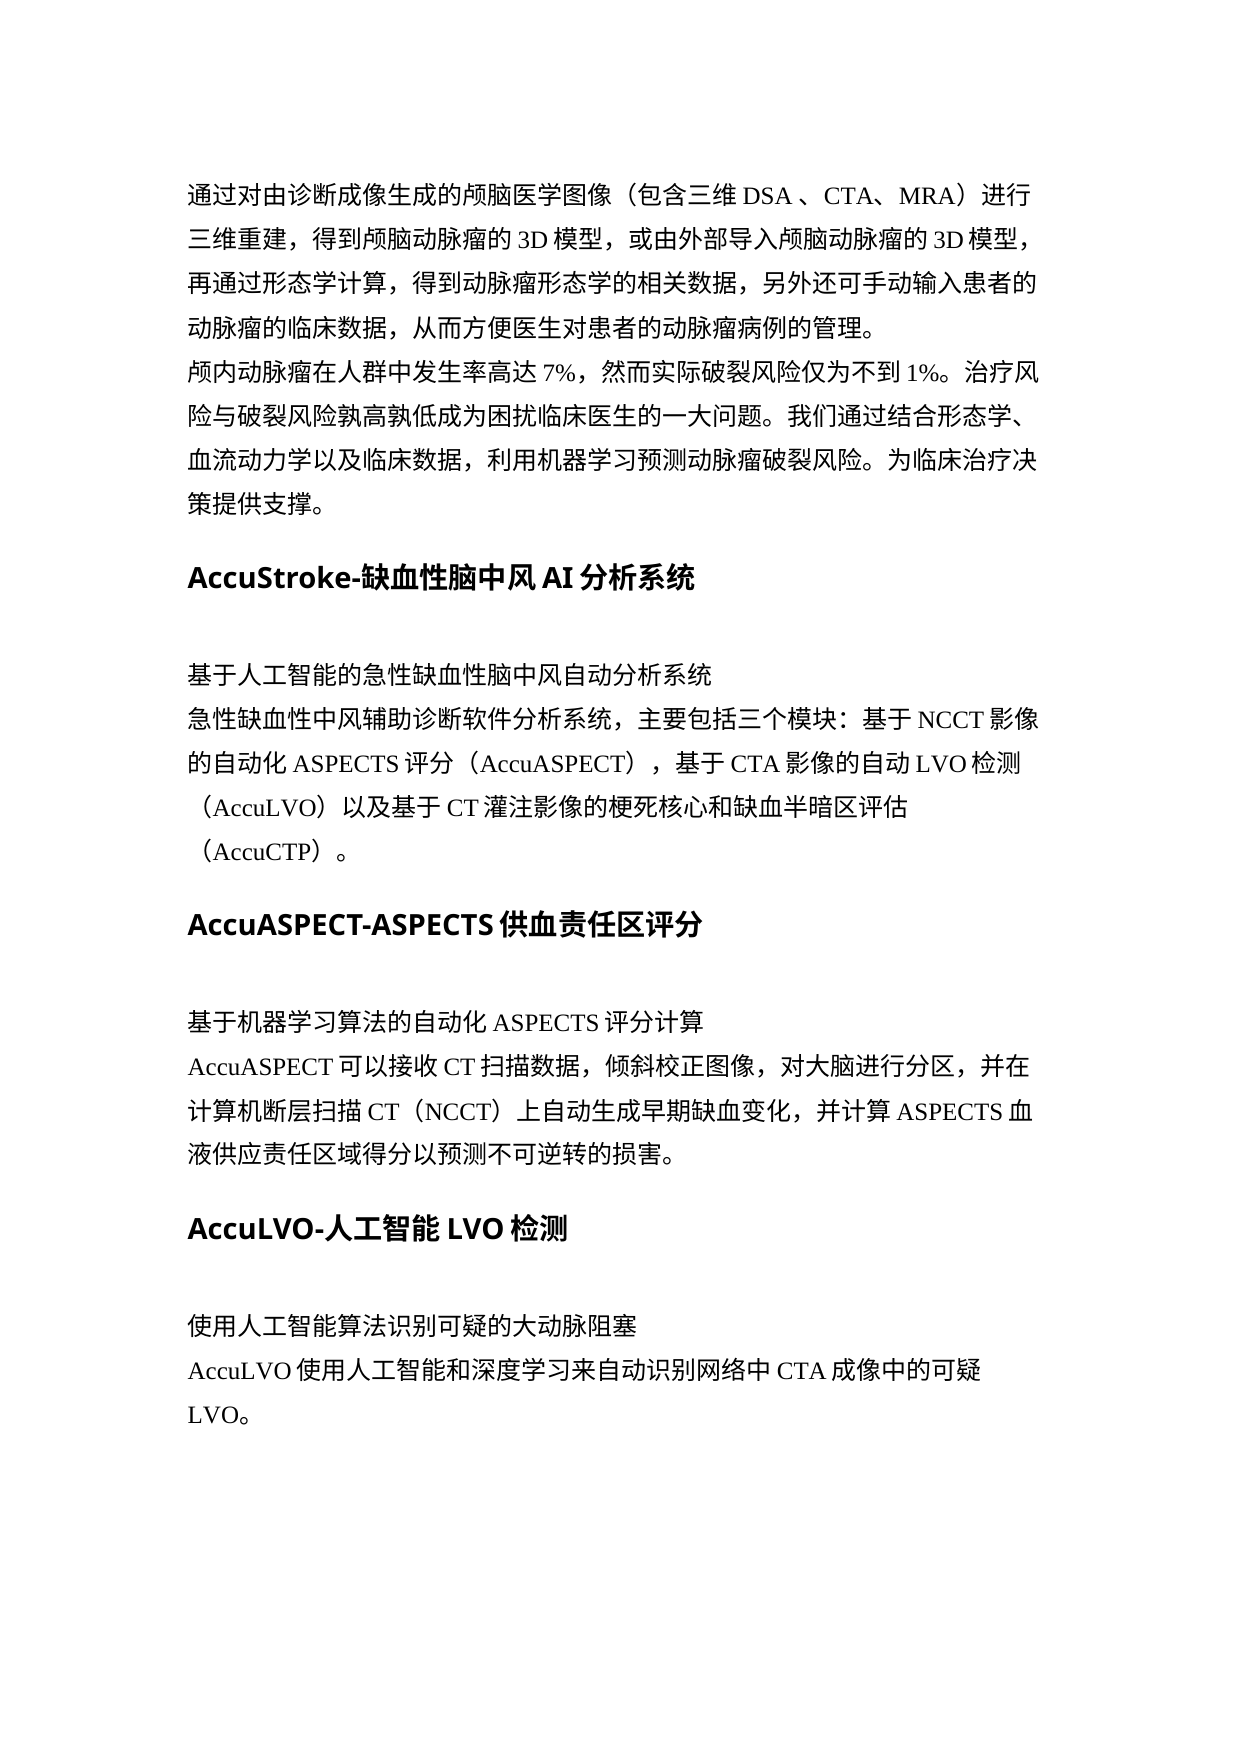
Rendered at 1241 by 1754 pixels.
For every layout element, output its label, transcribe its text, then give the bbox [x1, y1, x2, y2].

text 基于人工智能的急性缺血性脑中风自动分析系统 [187, 652, 1053, 696]
text 通过对由诊断成像生成的颅脑医学图像（包含三维DSA 、CTA、MRA）进行三维重建，得到颅脑动脉瘤的3D模型，或由外部导入颅脑动脉瘤的3D模型，再通过形态学计算，得到动脉瘤形态学的相关数据，另外还可手动输入患者的动脉瘤的临床数据，从而方便医生对患者的动脉瘤病例的管理。 [187, 172, 1053, 348]
text AccuASPECT可以接收CT扫描数据，倾斜校正图像，对大脑进行分区，并在计算机断层扫描CT（NCCT）上自动生成早期缺血变化，并计算ASPECTS血液供应责任区域得分以预测不可逆转的损害。 [187, 1043, 1053, 1175]
subtitle AccuLVO-人工智能LVO检测 [187, 1204, 1053, 1248]
subtitle AccuStroke-缺血性脑中风AI分析系统 [187, 554, 1053, 598]
text 基于机器学习算法的自动化ASPECTS评分计算 [187, 999, 1053, 1043]
subtitle AccuASPECT-ASPECTS供血责任区评分 [187, 901, 1053, 945]
text 急性缺血性中风辅助诊断软件分析系统，主要包括三个模块：基于NCCT影像的自动化ASPECTS评分（AccuASPECT），基于CTA影像的自动LVO检测（AccuLVO）以及基于CT灌注影像的梗死核心和缺血半暗区评估（AccuCTP）。 [187, 696, 1053, 872]
text 颅内动脉瘤在人群中发生率高达7%，然而实际破裂风险仅为不到1%。治疗风险与破裂风险孰高孰低成为困扰临床医生的一大问题。我们通过结合形态学、血流动力学以及临床数据，利用机器学习预测动脉瘤破裂风险。为临床治疗决策提供支撑。 [187, 348, 1053, 524]
text 使用人工智能算法识别可疑的大动脉阻塞 [187, 1302, 1053, 1346]
text AccuLVO使用人工智能和深度学习来自动识别网络中CTA成像中的可疑LVO。 [187, 1346, 1053, 1434]
